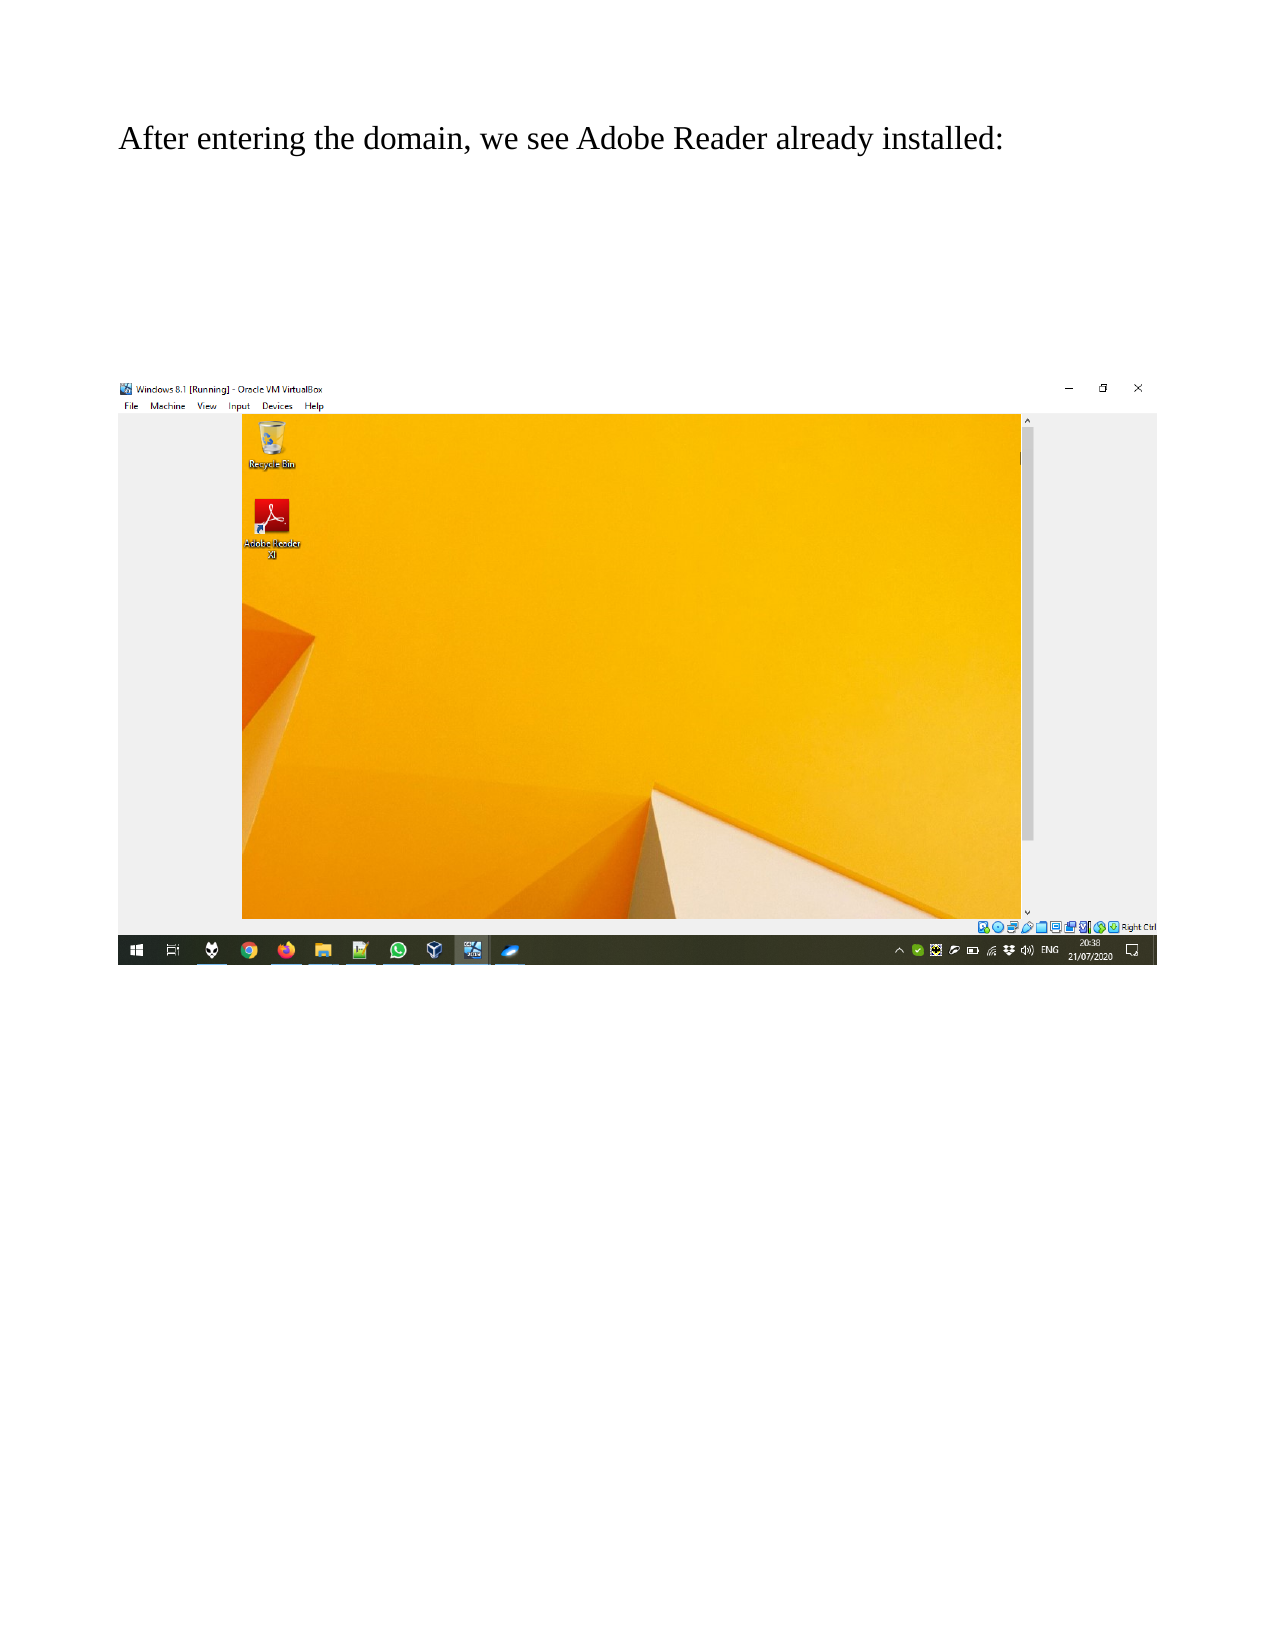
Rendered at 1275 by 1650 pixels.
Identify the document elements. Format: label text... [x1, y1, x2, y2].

text After entering the domain, we see Adobe Reader already installed: [118, 118, 1157, 156]
picture [118, 380, 1157, 965]
